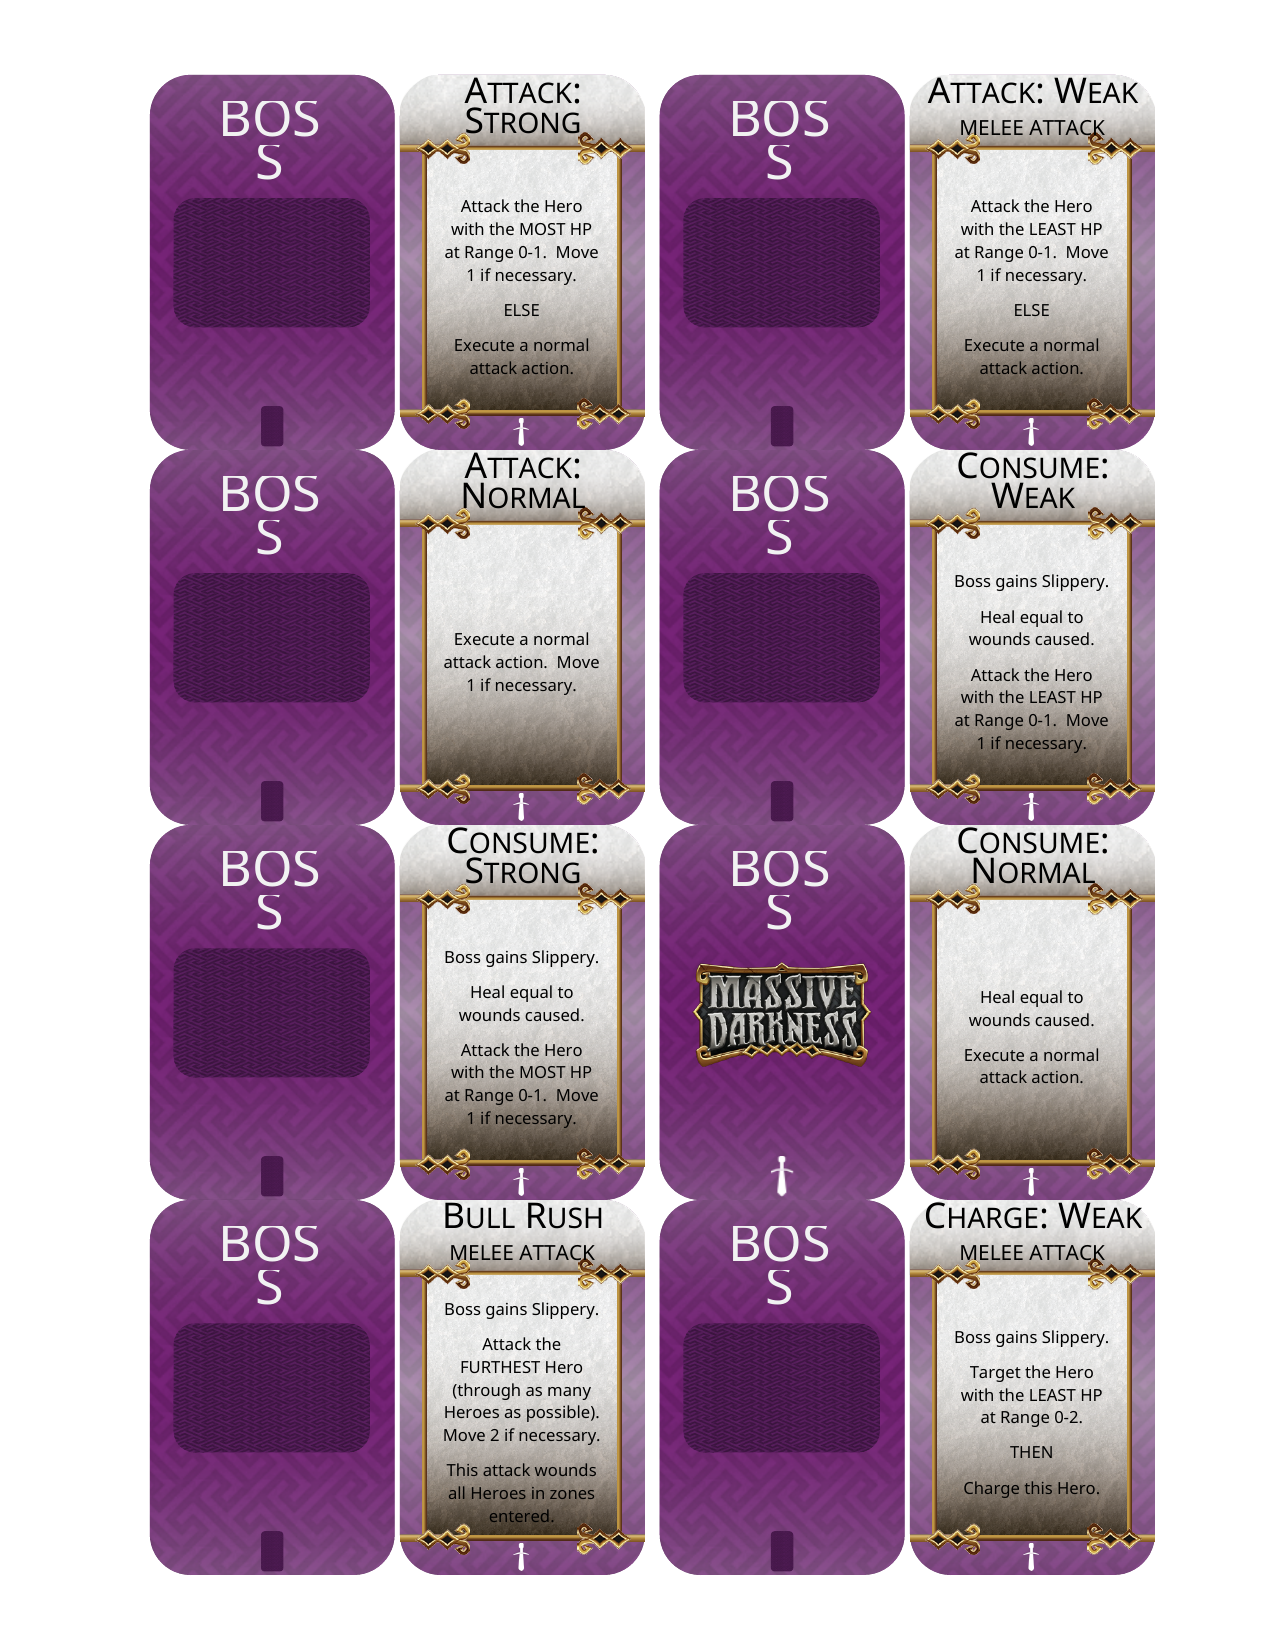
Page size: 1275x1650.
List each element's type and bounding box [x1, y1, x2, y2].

picture [909, 74, 1155, 1576]
picture [399, 74, 645, 1576]
picture [659, 74, 905, 1576]
picture [149, 74, 395, 1576]
